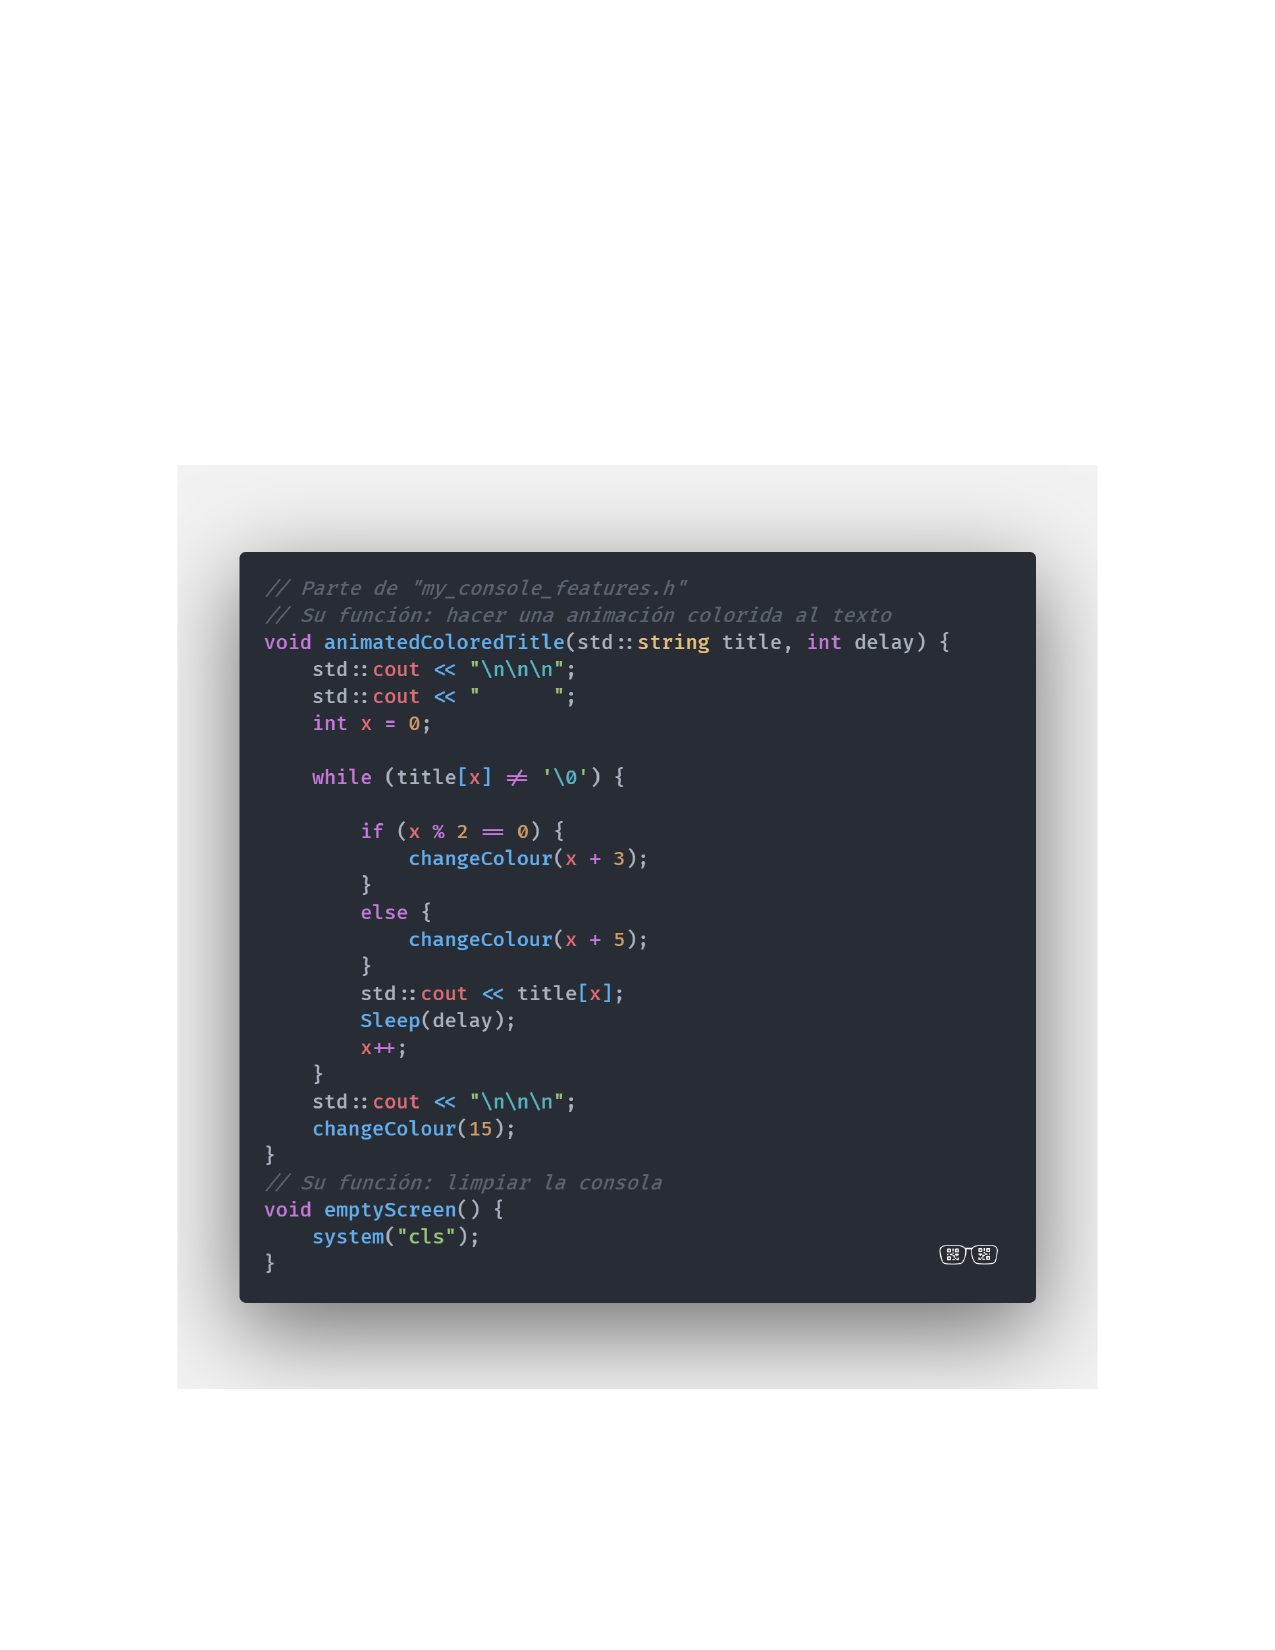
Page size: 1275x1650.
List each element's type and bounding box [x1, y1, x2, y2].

picture [177, 465, 1098, 1389]
